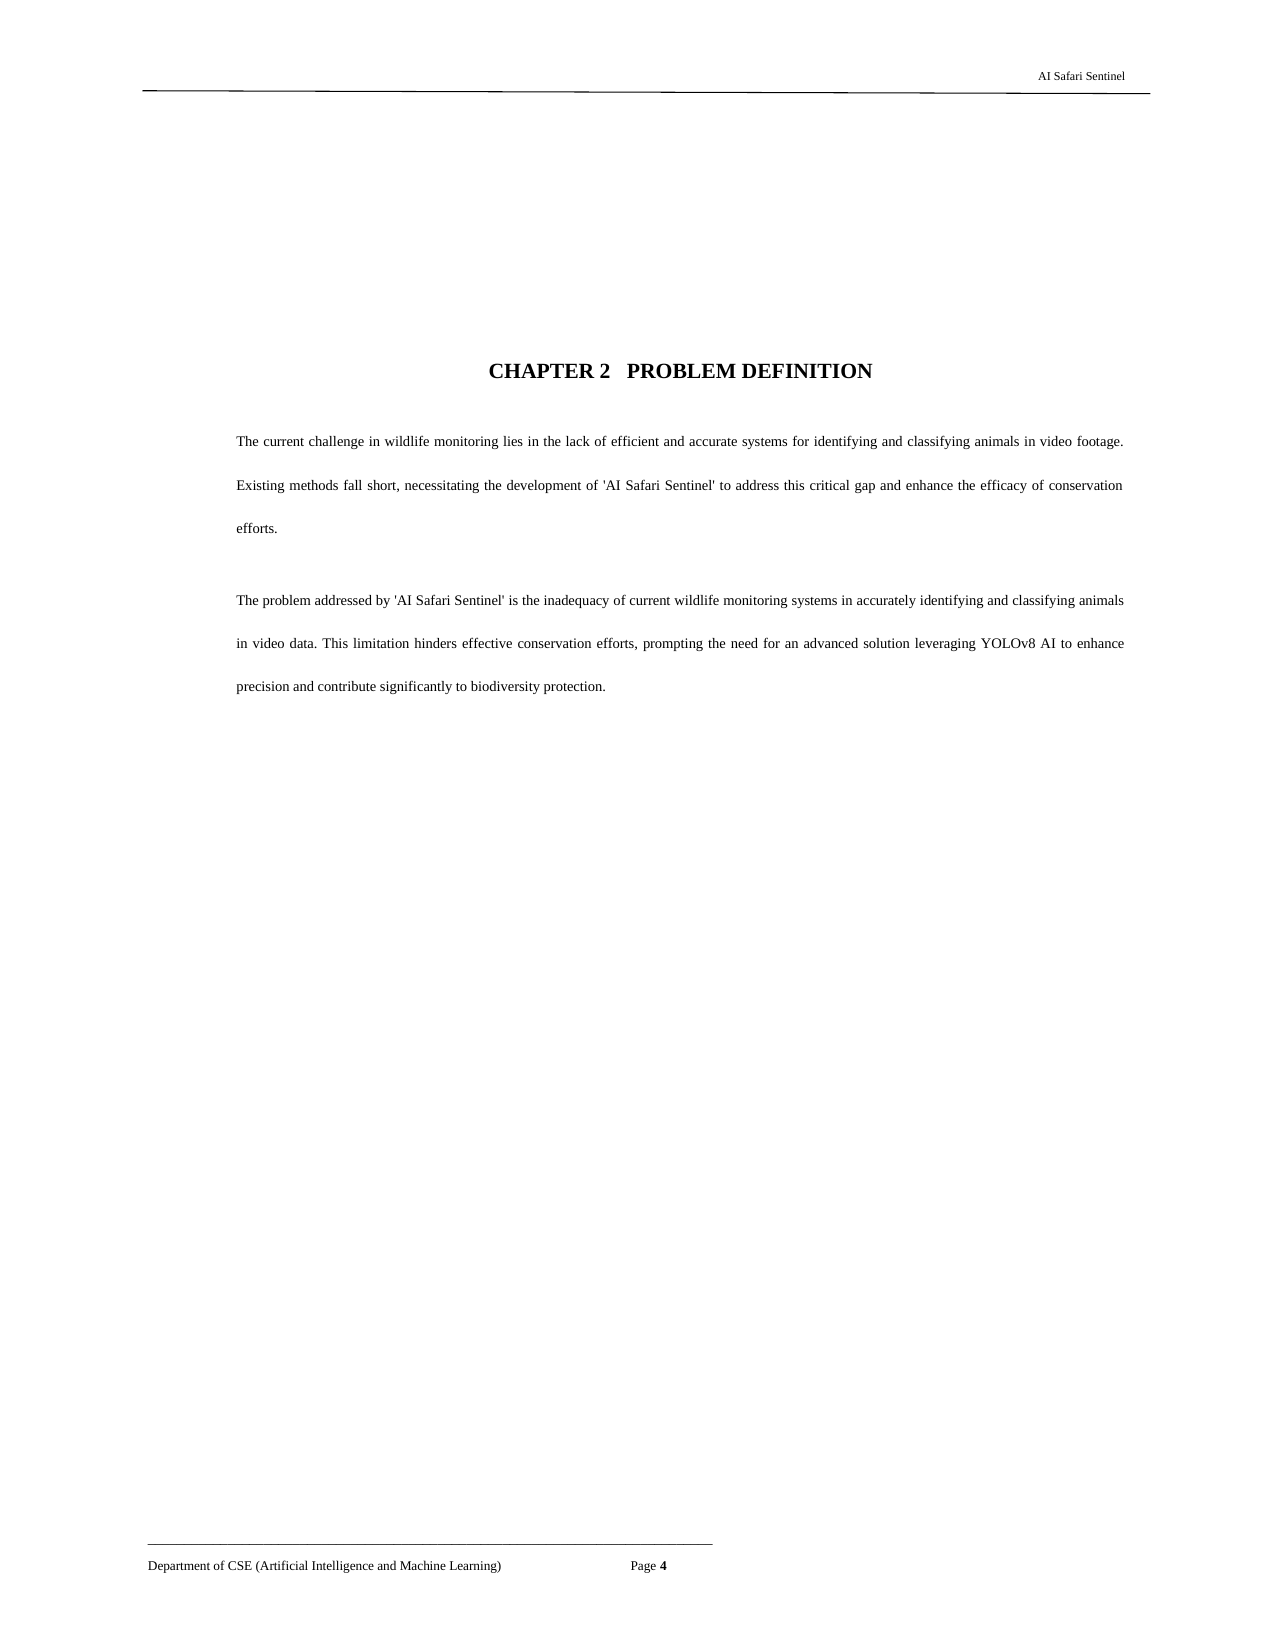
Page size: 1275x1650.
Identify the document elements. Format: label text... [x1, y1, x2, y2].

text The current challenge in wildlife monitoring lies in the lack of efficient and accurate systems for identifying and classifying animals in video footage. Existing methods fall short, necessitating the development of 'AI Safari Sentinel' to address this critical gap and enhance the efficacy of conservation efforts. [236, 421, 1125, 536]
text The problem addressed by 'AI Safari Sentinel' is the inadequacy of current wildlife monitoring systems in accurately identifying and classifying animals in video data. This limitation hinders effective conservation efforts, prompting the need for an advanced solution leveraging YOLOv8 AI to enhance precision and contribute significantly to biodiversity protection. [236, 580, 1125, 695]
text CHAPTER 2 PROBLEM DEFINITION [236, 340, 1125, 383]
